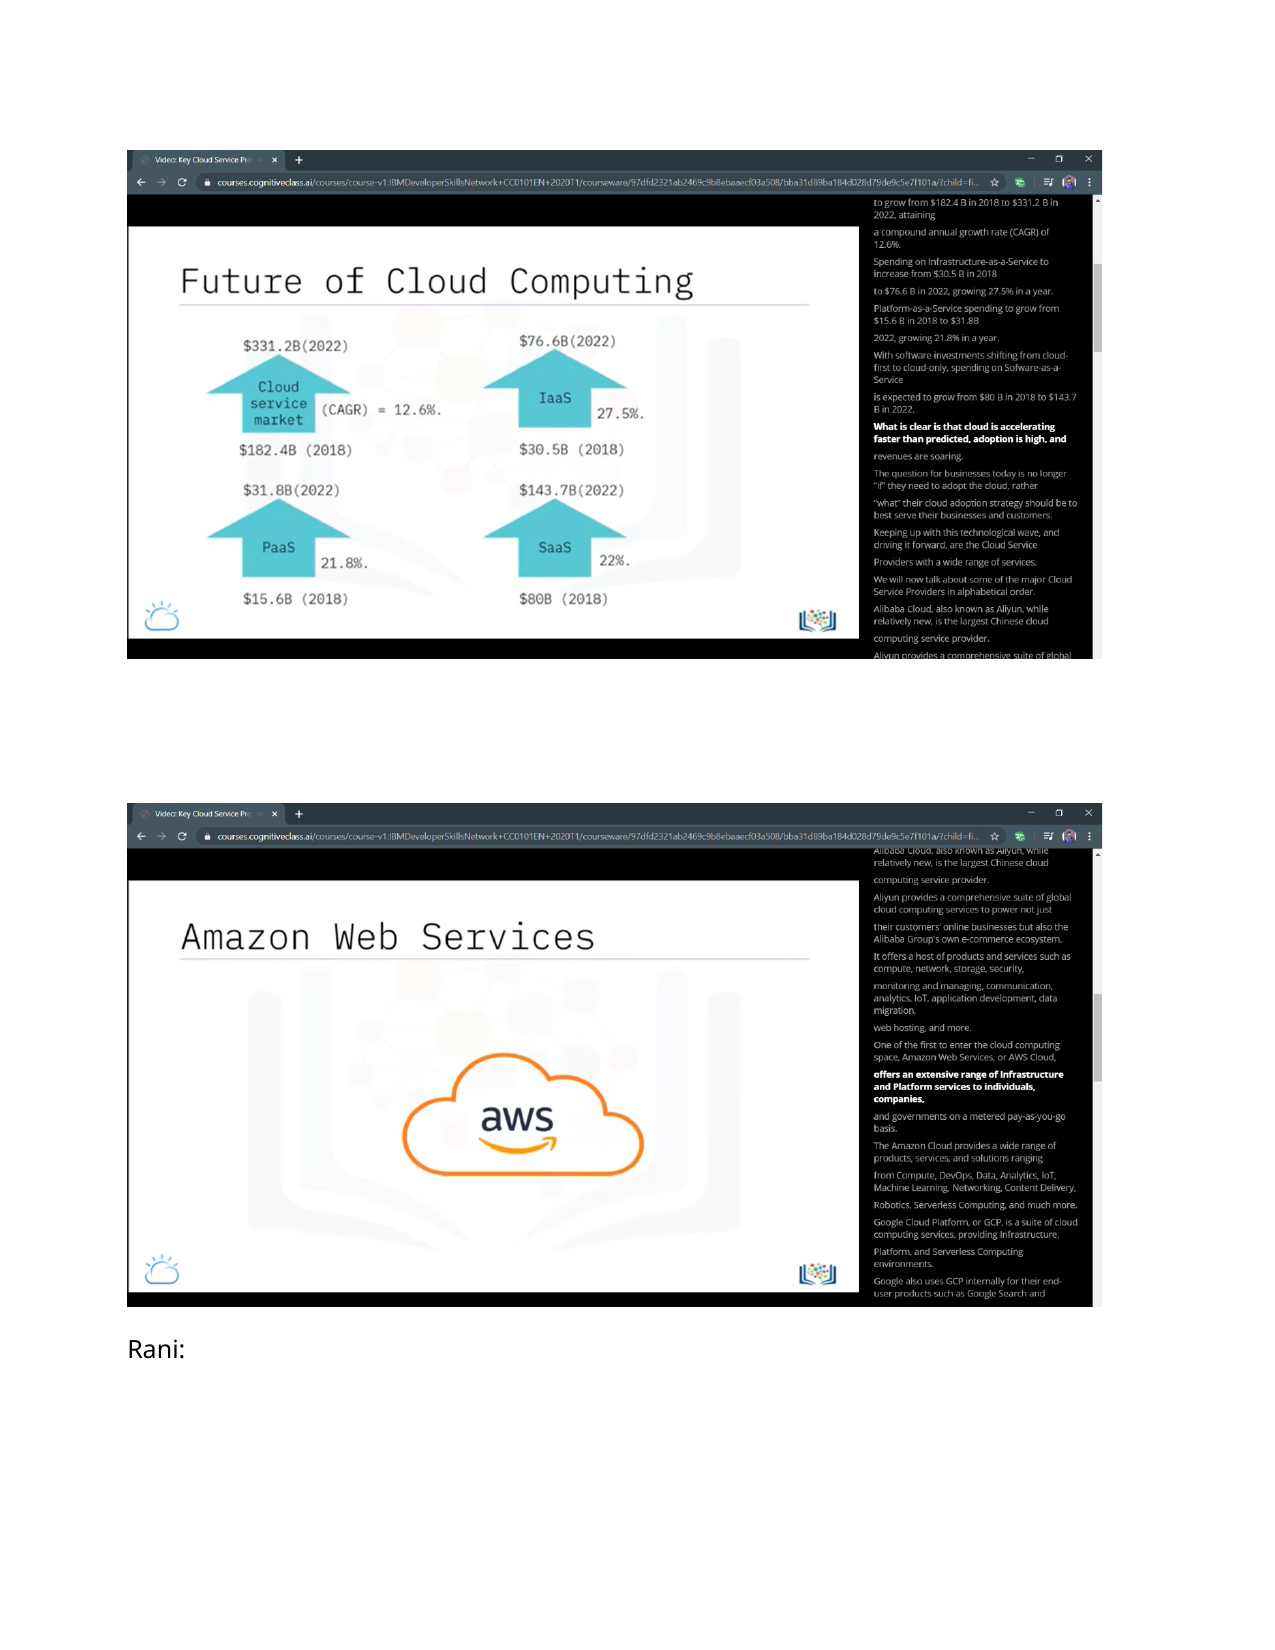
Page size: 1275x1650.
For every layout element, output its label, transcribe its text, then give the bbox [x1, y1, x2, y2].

text Rani: [127, 1331, 1150, 1365]
picture [127, 803, 1103, 1307]
picture [127, 150, 1103, 659]
